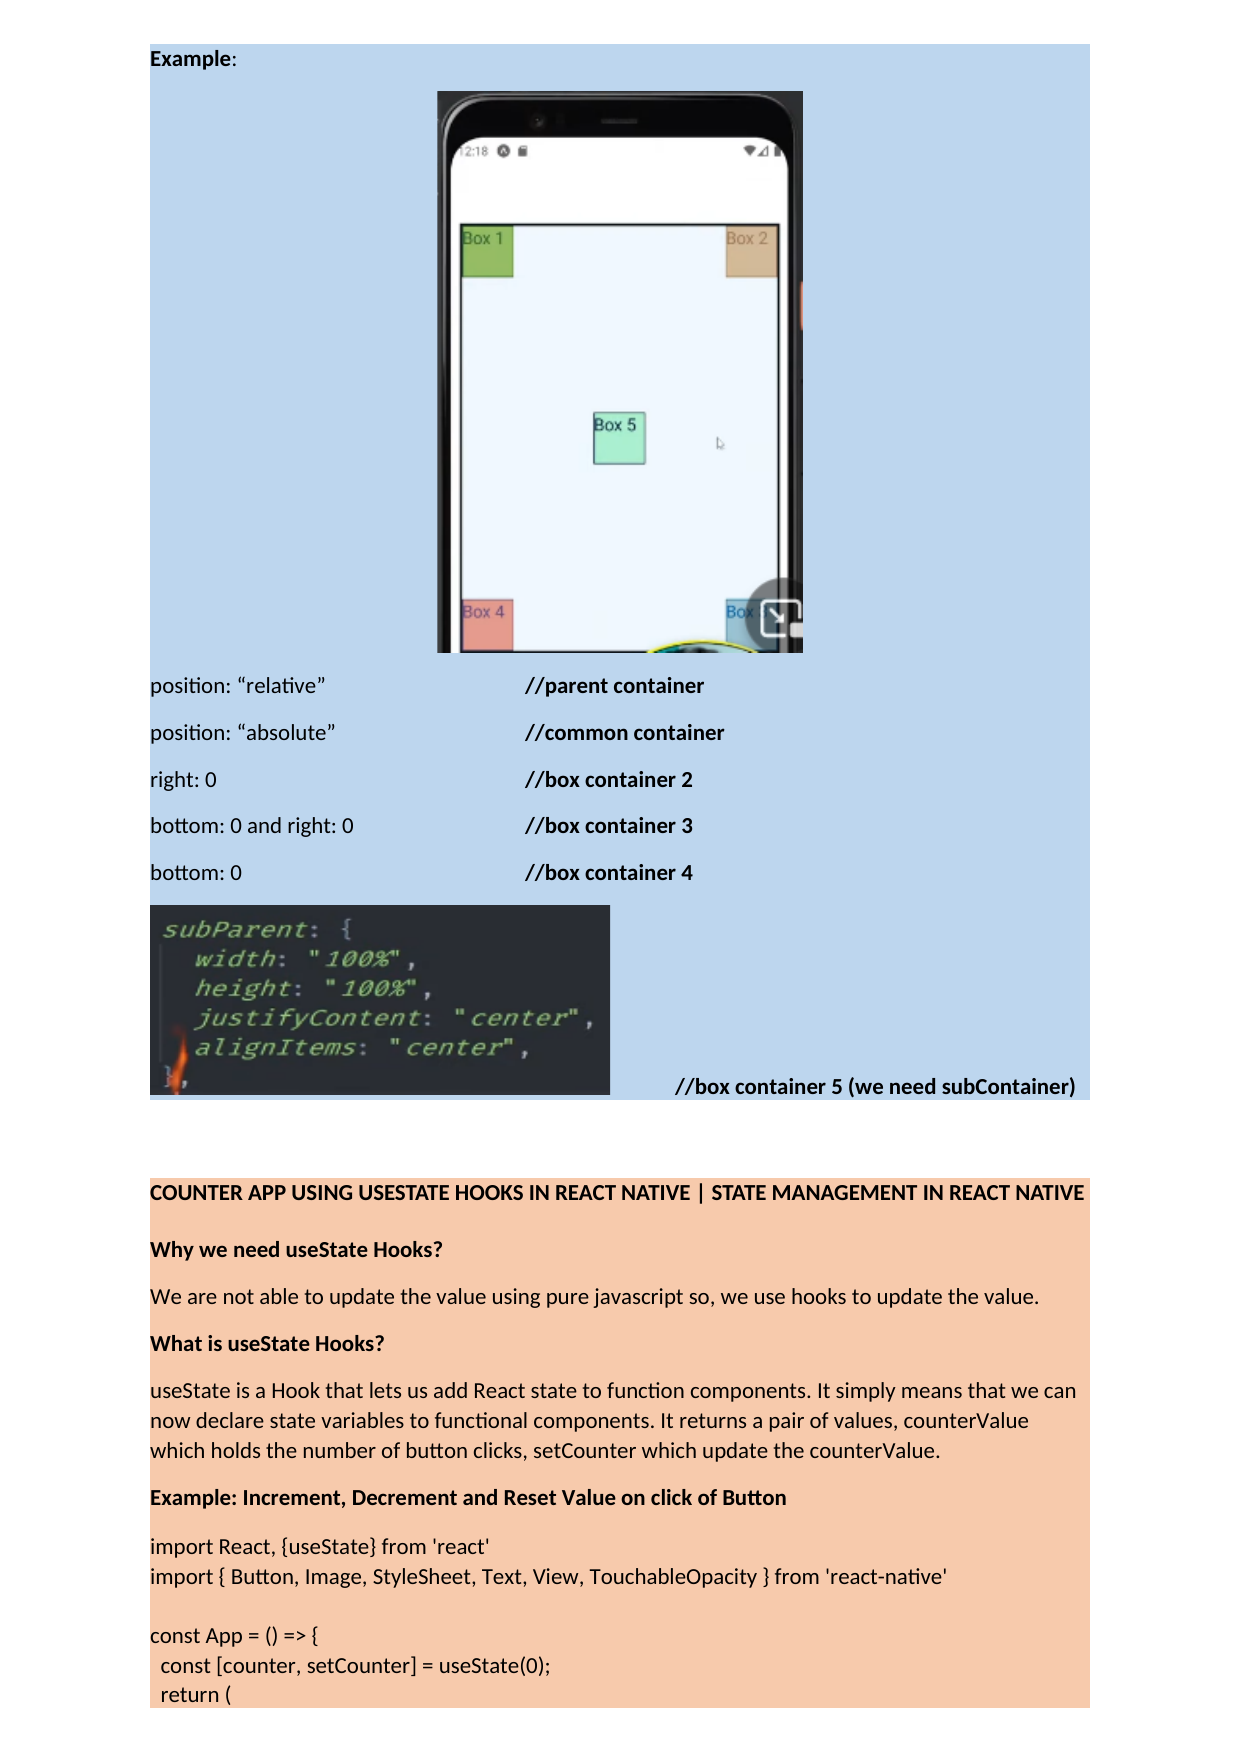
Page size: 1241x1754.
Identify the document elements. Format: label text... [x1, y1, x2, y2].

text right: 0 //box container 2 [150, 765, 1090, 793]
text bottom: 0 //box container 4 [150, 858, 1090, 887]
picture [150, 905, 611, 1095]
text bottom: 0 and right: 0 //box container 3 [150, 812, 1090, 840]
subtitle COUNTER APP USING USESTATE HOOKS IN REACT NATIVE | STATE MANAGEMENT IN REACT NATIVE [150, 1178, 1090, 1206]
text const App = () => { [150, 1619, 1090, 1649]
text import React, {useState} from 'react' [150, 1530, 1090, 1560]
text position: “absolute” //common container [150, 718, 1090, 746]
text import { Button, Image, StyleSheet, Text, View, TouchableOpacity } from 'react-native' [150, 1560, 1090, 1590]
text const [counter, setCounter] = useState(0); [150, 1649, 1090, 1679]
text useState is a Hook that lets us add React state to function components. It simply means that we can now declare state variables to functional components. It returns a pair of values, counterValue which holds the number of button clicks, setCounter which update the counterValue. [150, 1376, 1090, 1465]
text return ( [150, 1679, 1090, 1708]
text position: “relative” //parent container [150, 671, 1090, 699]
text Why we need useState Hooks? [150, 1236, 1090, 1264]
text What is useState Hooks? [150, 1329, 1090, 1357]
text We are not able to update the value using pure javascript so, we use hooks to update the value. [150, 1282, 1090, 1311]
text Example: [150, 44, 1090, 72]
picture [437, 91, 803, 653]
text Example: Increment, Decrement and Reset Value on click of Button [150, 1483, 1090, 1512]
